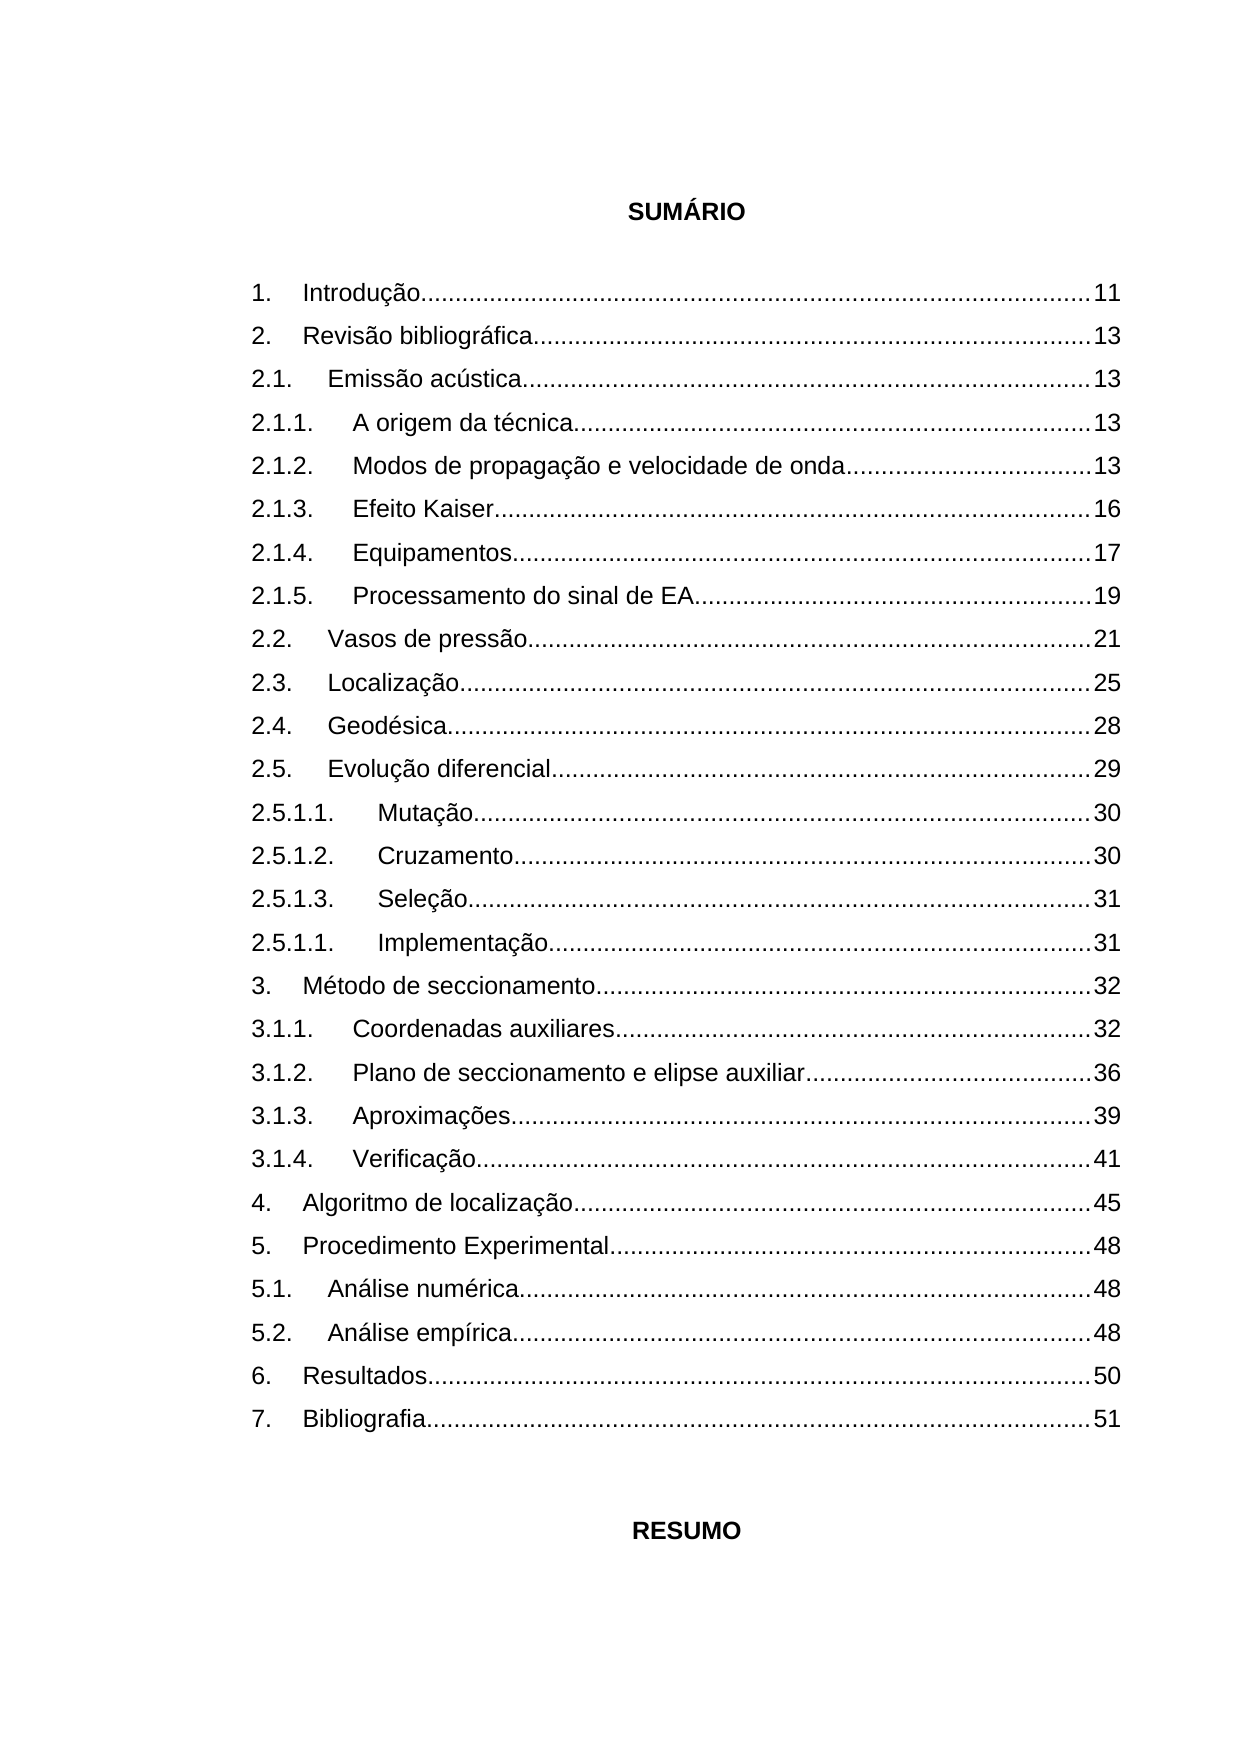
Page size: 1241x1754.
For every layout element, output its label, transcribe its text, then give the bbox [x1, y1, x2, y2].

text 2. Revisão bibliográfica 13 [177, 321, 1122, 350]
text 2.1.4. Equipamentos 17 [177, 538, 1122, 567]
text 2.1.5. Processamento do sinal de EA 19 [177, 581, 1122, 610]
text 5.2. Análise empírica 48 [177, 1318, 1122, 1347]
text 6. Resultados 50 [177, 1361, 1122, 1390]
text 2.1.3. Efeito Kaiser 16 [177, 494, 1122, 523]
text 4. Algoritmo de localização 45 [177, 1188, 1122, 1217]
text 2.1.2. Modos de propagação e velocidade de onda 13 [177, 451, 1122, 480]
text 2.5. Evolução diferencial 29 [177, 754, 1122, 783]
text 2.4. Geodésica 28 [177, 711, 1122, 740]
text 3.1.1. Coordenadas auxiliares 32 [177, 1014, 1122, 1043]
text 2.5.1.3. Seleção 31 [177, 884, 1122, 913]
text 2.5.1.2. Cruzamento 30 [177, 841, 1122, 870]
text 3.1.4. Verificação 41 [177, 1144, 1122, 1173]
text 2.2. Vasos de pressão 21 [177, 624, 1122, 653]
text 3. Método de seccionamento 32 [177, 971, 1122, 1000]
title SUMÁRIO [177, 197, 1122, 226]
text 2.3. Localização 25 [177, 668, 1122, 697]
text 2.1.1. A origem da técnica 13 [177, 408, 1122, 437]
text 3.1.3. Aproximações 39 [177, 1101, 1122, 1130]
text 2.5.1.1. Implementação 31 [177, 928, 1122, 957]
text 2.1. Emissão acústica 13 [177, 364, 1122, 393]
text 3.1.2. Plano de seccionamento e elipse auxiliar 36 [177, 1058, 1122, 1087]
text 7. Bibliografia 51 [177, 1404, 1122, 1433]
text 5.1. Análise numérica 48 [177, 1274, 1122, 1303]
title RESUMO [177, 1516, 1122, 1545]
text 1. Introdução 11 [177, 278, 1122, 307]
text 2.5.1.1. Mutação 30 [177, 798, 1122, 827]
text 5. Procedimento Experimental 48 [177, 1231, 1122, 1260]
